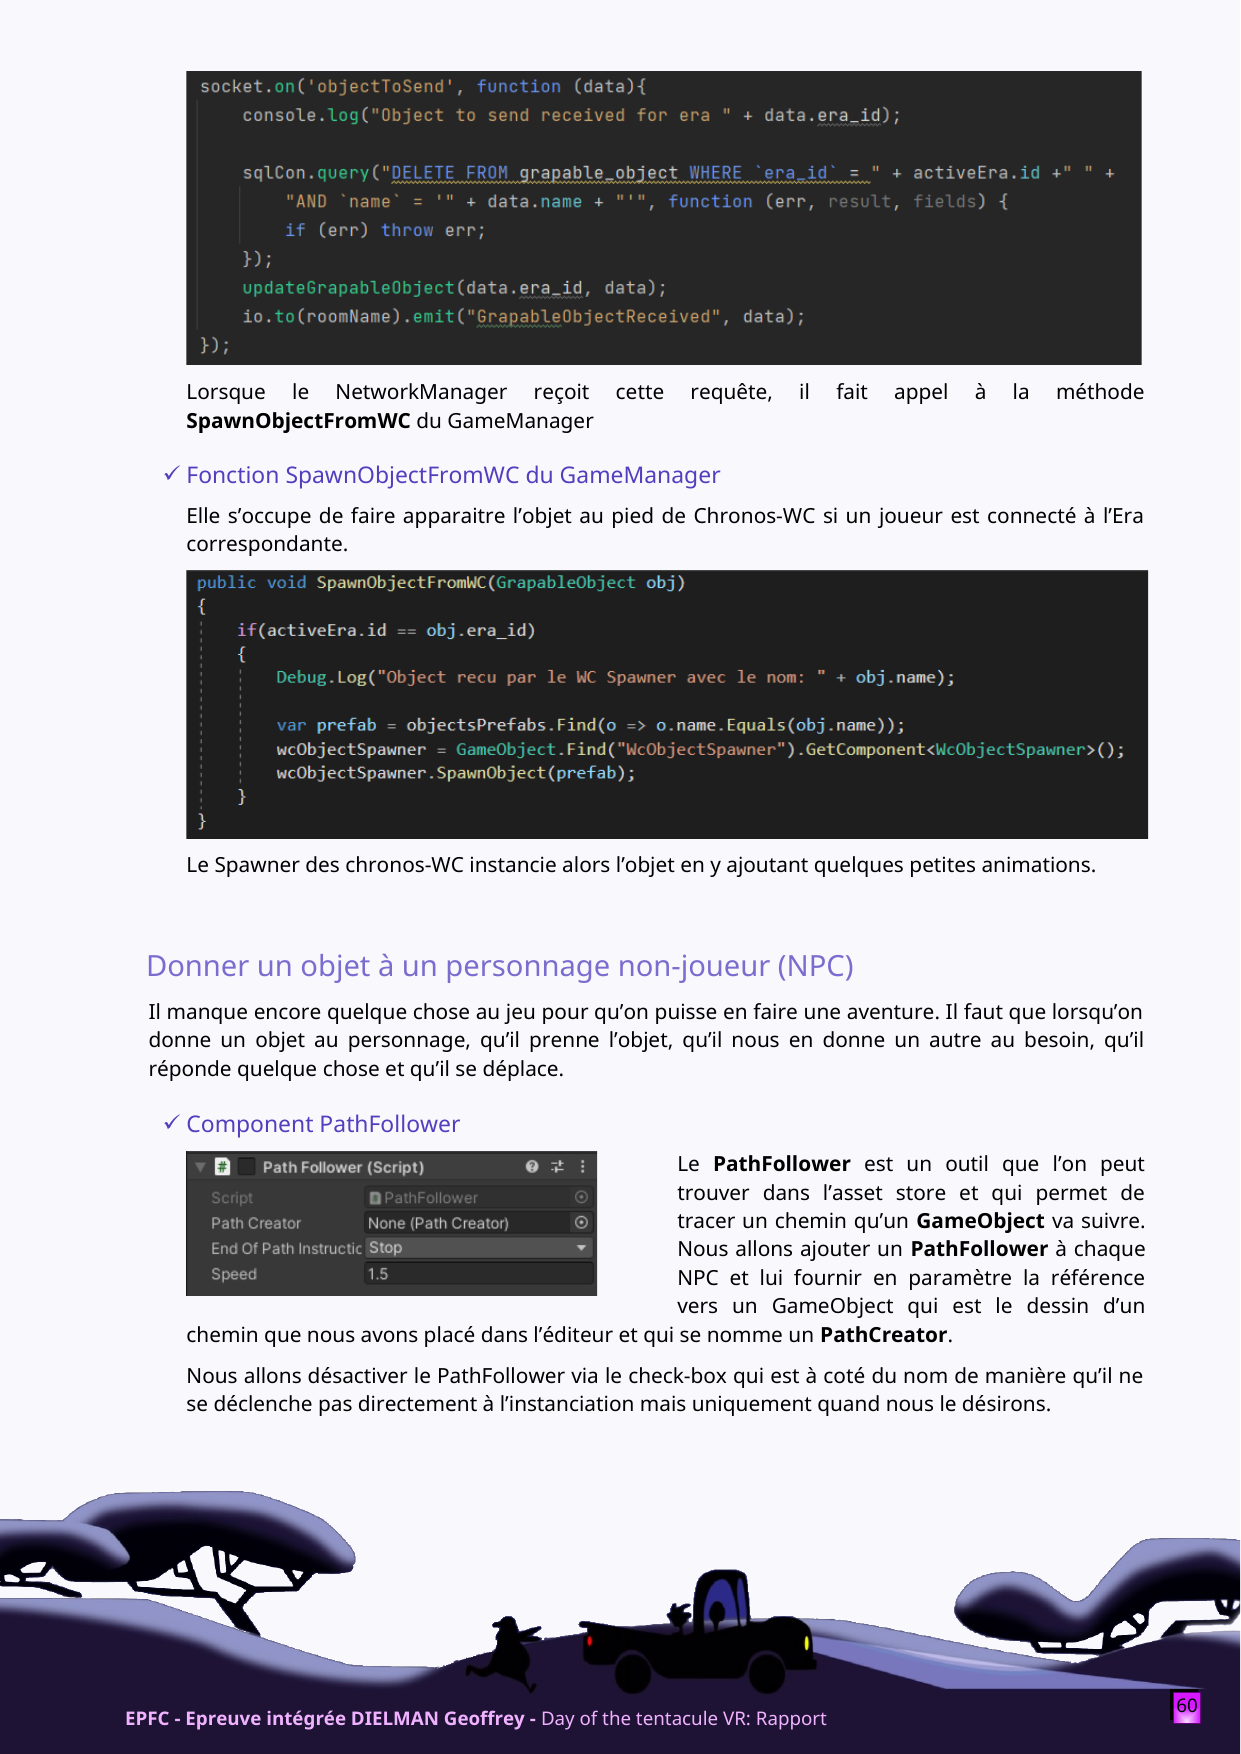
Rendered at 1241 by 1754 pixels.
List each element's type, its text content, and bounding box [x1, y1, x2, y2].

text Il manque encore quelque chose au jeu pour qu’on puisse en faire une aventure. Il faut que lorsqu’on donne un objet au personnage, qu’il prenne l’objet, qu’il nous en donne un autre au besoin, qu’il réponde quelque chose et qu’il se déplace. [148, 997, 1146, 1082]
picture [186, 1151, 598, 1296]
subtitle Fonction SpawnObjectFromWC du GameManager [162, 459, 1146, 490]
text Le Spawner des chronos-WC instancie alors l’objet en y ajoutant quelques petites animations. [186, 851, 1146, 879]
subtitle Donner un objet à un personnage non-joueur (NPC) [146, 945, 1146, 985]
picture [0, 1480, 1241, 1754]
text Elle s’occupe de faire apparaitre l’objet au pied de Chronos-WC si un joueur est connecté à l’Era correspondante. [186, 501, 1146, 558]
text Lorsque le NetworkManager reçoit cette requête, il fait appel à la méthode SpawnObjectFromWC du GameManager [186, 377, 1146, 434]
picture [186, 71, 1142, 365]
picture [186, 570, 1149, 839]
text Nous allons désactiver le PathFollower via le check-box qui est à coté du nom de manière qu’il ne se déclenche pas directement à l’instanciation mais uniquement quand nous le désirons. [186, 1361, 1146, 1418]
subtitle Component PathFollower [162, 1107, 1146, 1139]
